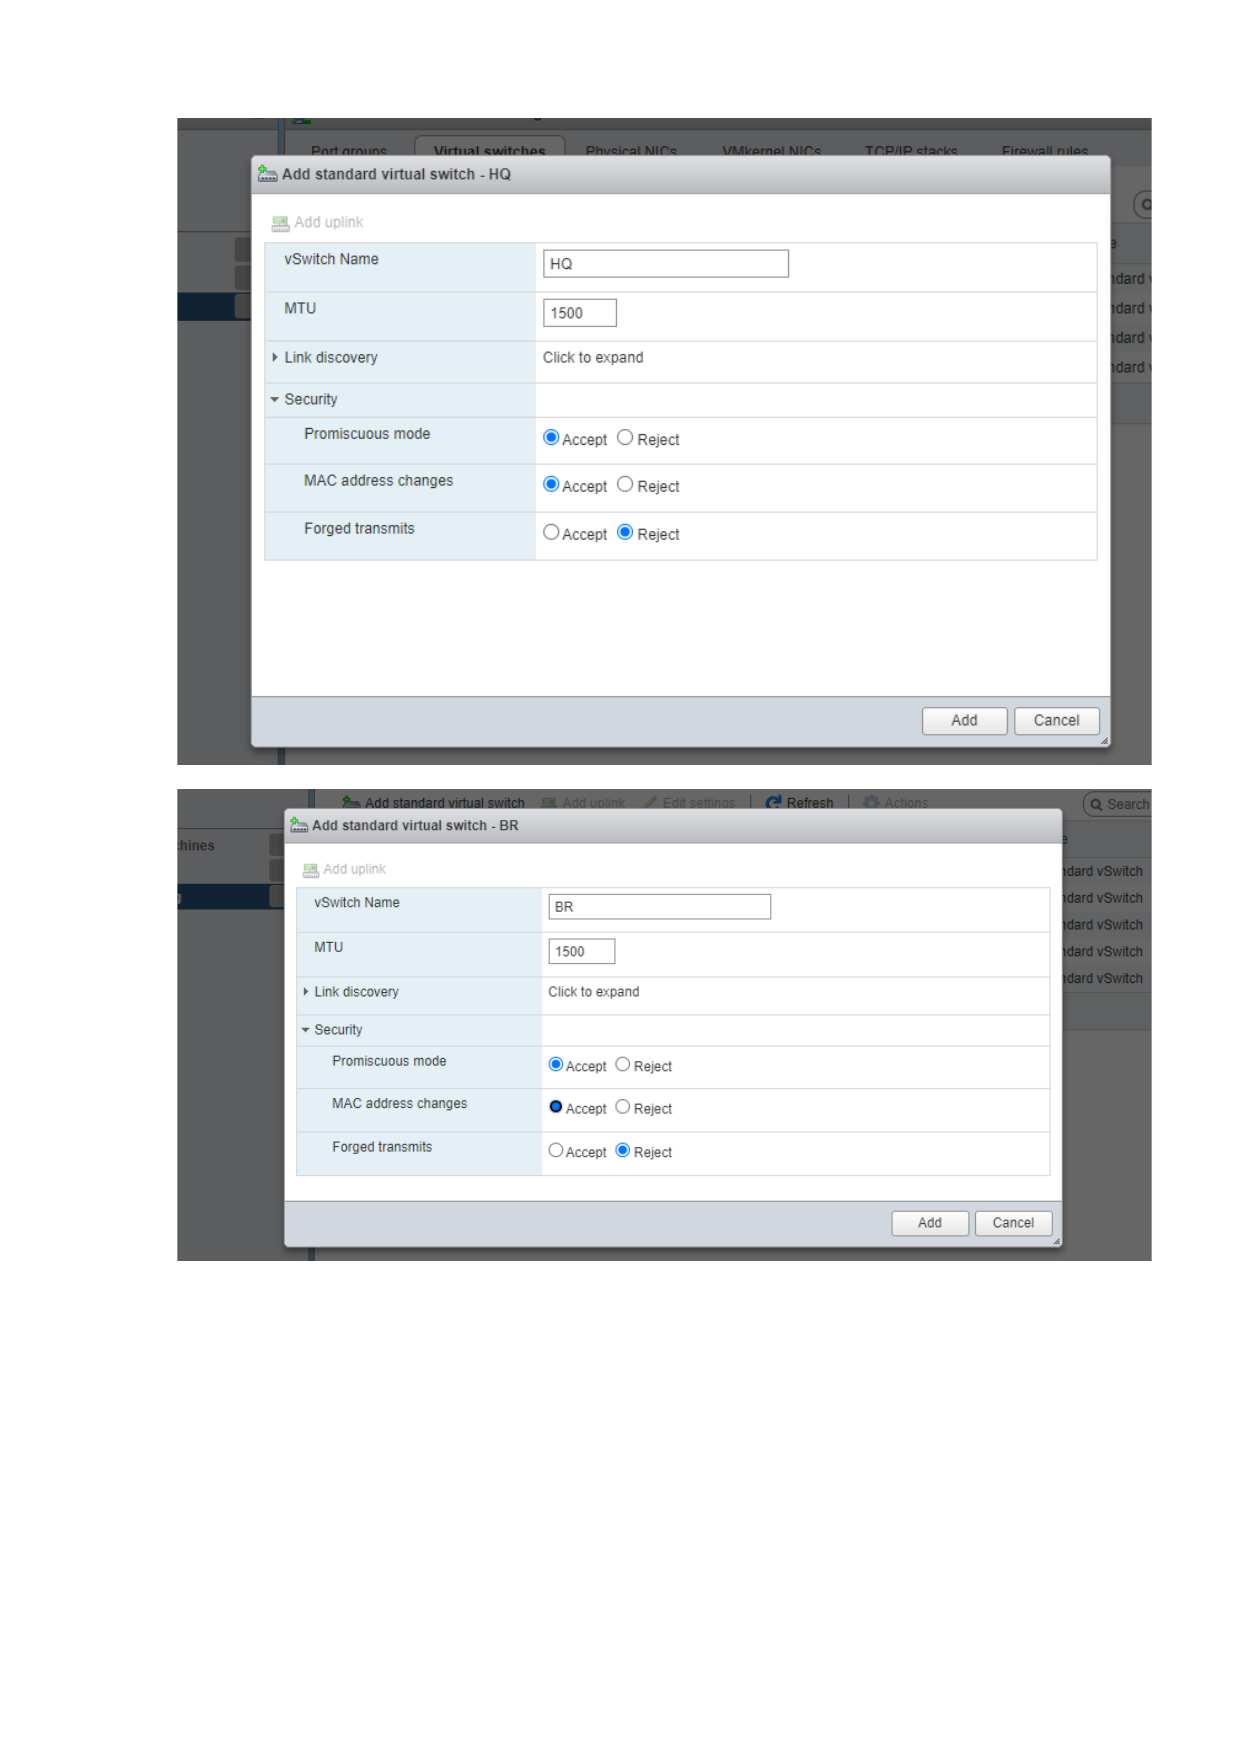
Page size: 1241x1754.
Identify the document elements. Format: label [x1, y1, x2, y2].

picture [177, 118, 1152, 765]
picture [177, 789, 1152, 1261]
